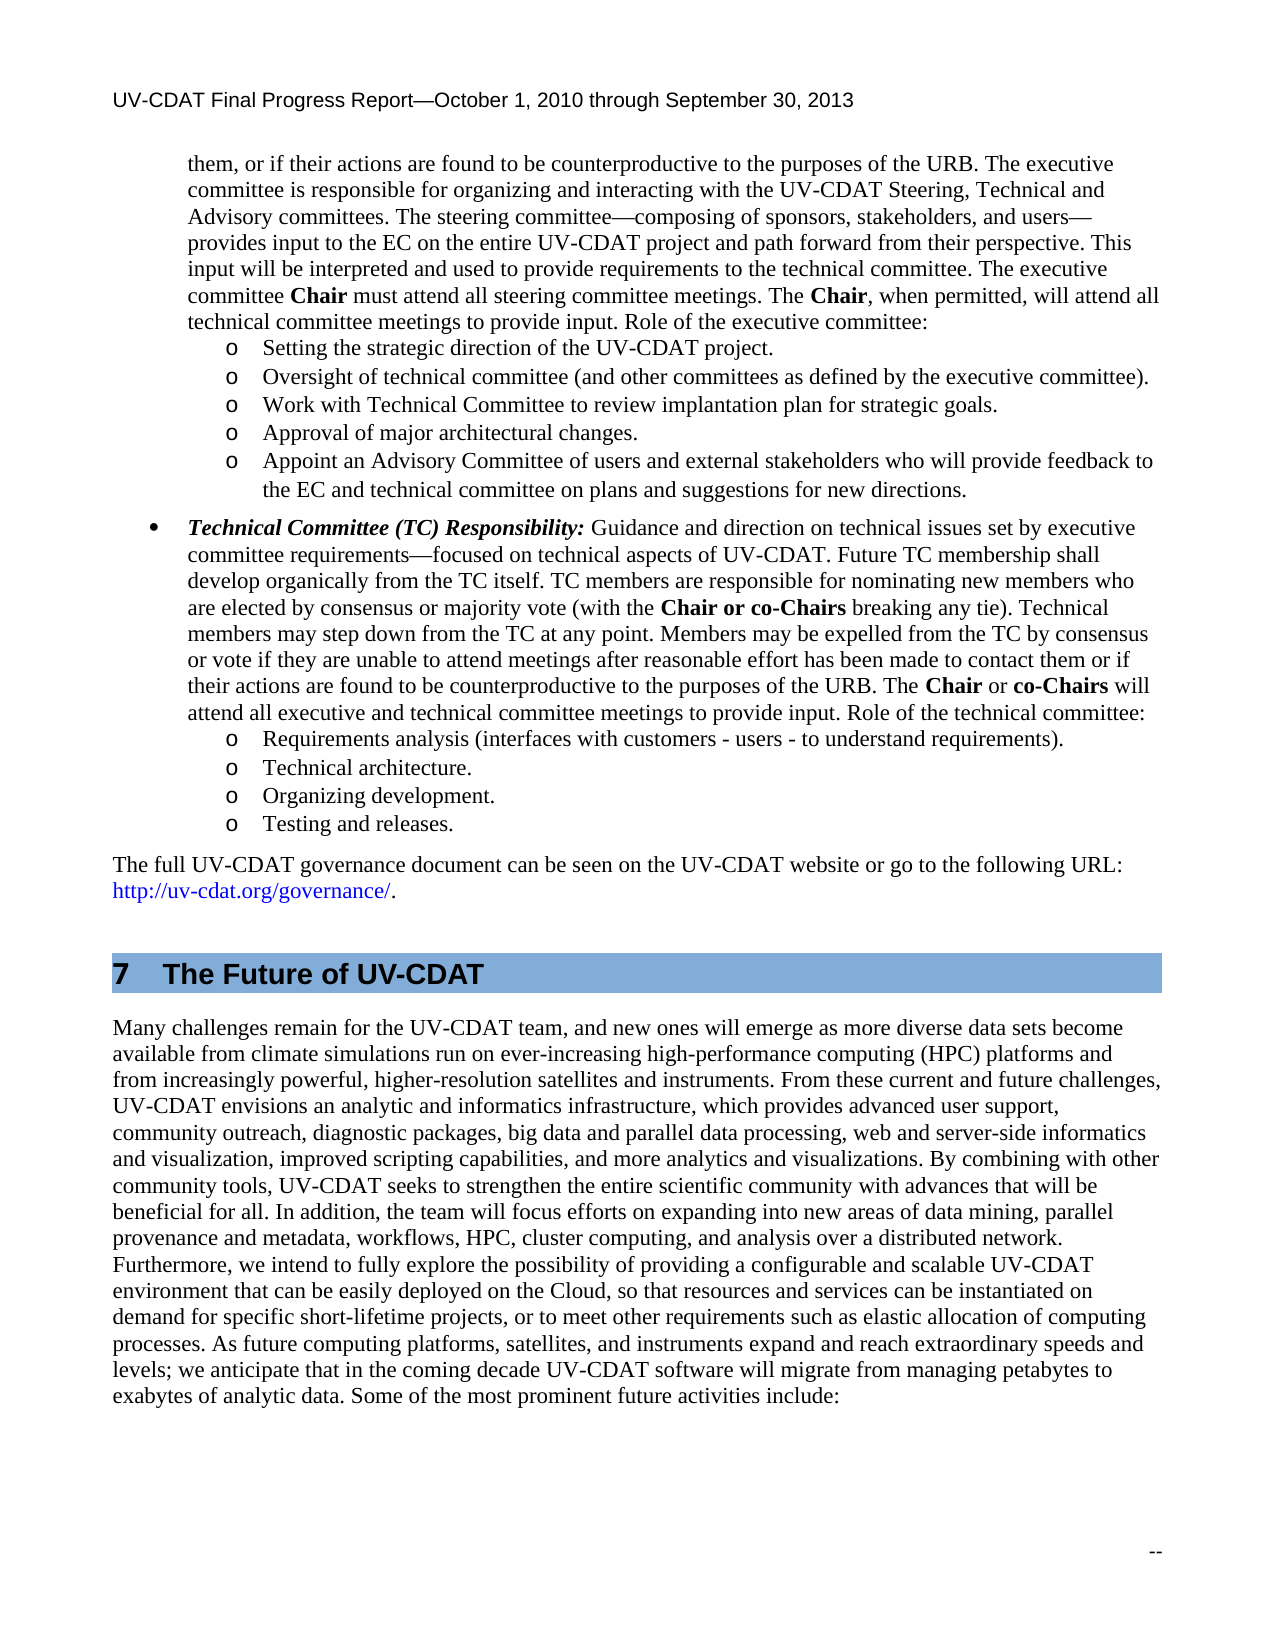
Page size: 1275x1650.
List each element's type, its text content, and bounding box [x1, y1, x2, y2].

list Work with Technical Committee to review implantation plan for strategic goals. [225, 391, 1162, 419]
subtitle The Future of UV-CDAT [112, 953, 1162, 993]
list Setting the strategic direction of the UV-CDAT project. [225, 334, 1162, 363]
list Organizing development. [225, 782, 1162, 810]
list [150, 150, 1162, 334]
list Requirements analysis (interfaces with customers - users - to understand requirements). [225, 725, 1162, 753]
text The full UV-CDAT governance document can be seen on the UV-CDAT website or go to the following URL: http://uv-cdat.org/governance/. [112, 851, 1162, 903]
list Approval of major architectural changes. [225, 419, 1162, 447]
text Many challenges remain for the UV-CDAT team, and new ones will emerge as more diverse data sets become available from climate simulations run on ever-increasing high-performance computing (HPC) platforms and from increasingly powerful, higher-resolution satellites and instruments. From these current and future challenges, UV-CDAT envisions an analytic and informatics infrastructure, which provides advanced user support, community outreach, diagnostic packages, big data and parallel data processing, web and server-side informatics and visualization, improved scripting capabilities, and more analytics and visualizations. By combining with other community tools, UV-CDAT seeks to strengthen the entire scientific community with advances that will be beneficial for all. In addition, the team will focus efforts on expanding into new areas of data mining, parallel provenance and metadata, workflows, HPC, cluster computing, and analysis over a distributed network. Furthermore, we intend to fully explore the possibility of providing a configurable and scalable UV-CDAT environment that can be easily deployed on the Cloud, so that resources and services can be instantiated on demand for specific short-lifetime projects, or to meet other requirements such as elastic allocation of computing processes. As future computing platforms, satellites, and instruments expand and reach extraordinary speeds and levels; we anticipate that in the coming decade UV-CDAT software will migrate from managing petabytes to exabytes of analytic data. Some of the most prominent future activities include: [112, 1013, 1162, 1409]
list Technical architecture. [225, 753, 1162, 782]
list Testing and releases. [225, 810, 1162, 838]
list Oversight of technical committee (and other committees as defined by the executive committee). [225, 363, 1162, 391]
list Appoint an Advisory Committee of users and external stakeholders who will provide feedback to the EC and technical committee on plans and suggestions for new directions. [225, 447, 1162, 502]
list Technical Committee (TC) Responsibility: Guidance and direction on technical issues set by executive committee requirements—focused on technical aspects of UV-CDAT. Future TC membership shall develop organically from the TC itself. TC members are responsible for nominating new members who are elected by consensus or majority vote (with the Chair or co-Chairs breaking any tie). Technical members may step down from the TC at any point. Members may be expelled from the TC by consensus or vote if they are unable to attend meetings after reasonable effort has been made to contact them or if their actions are found to be counterproductive to the purposes of the URB. The Chair or co-Chairs will attend all executive and technical committee meetings to provide input. Role of the technical committee: [150, 514, 1162, 725]
